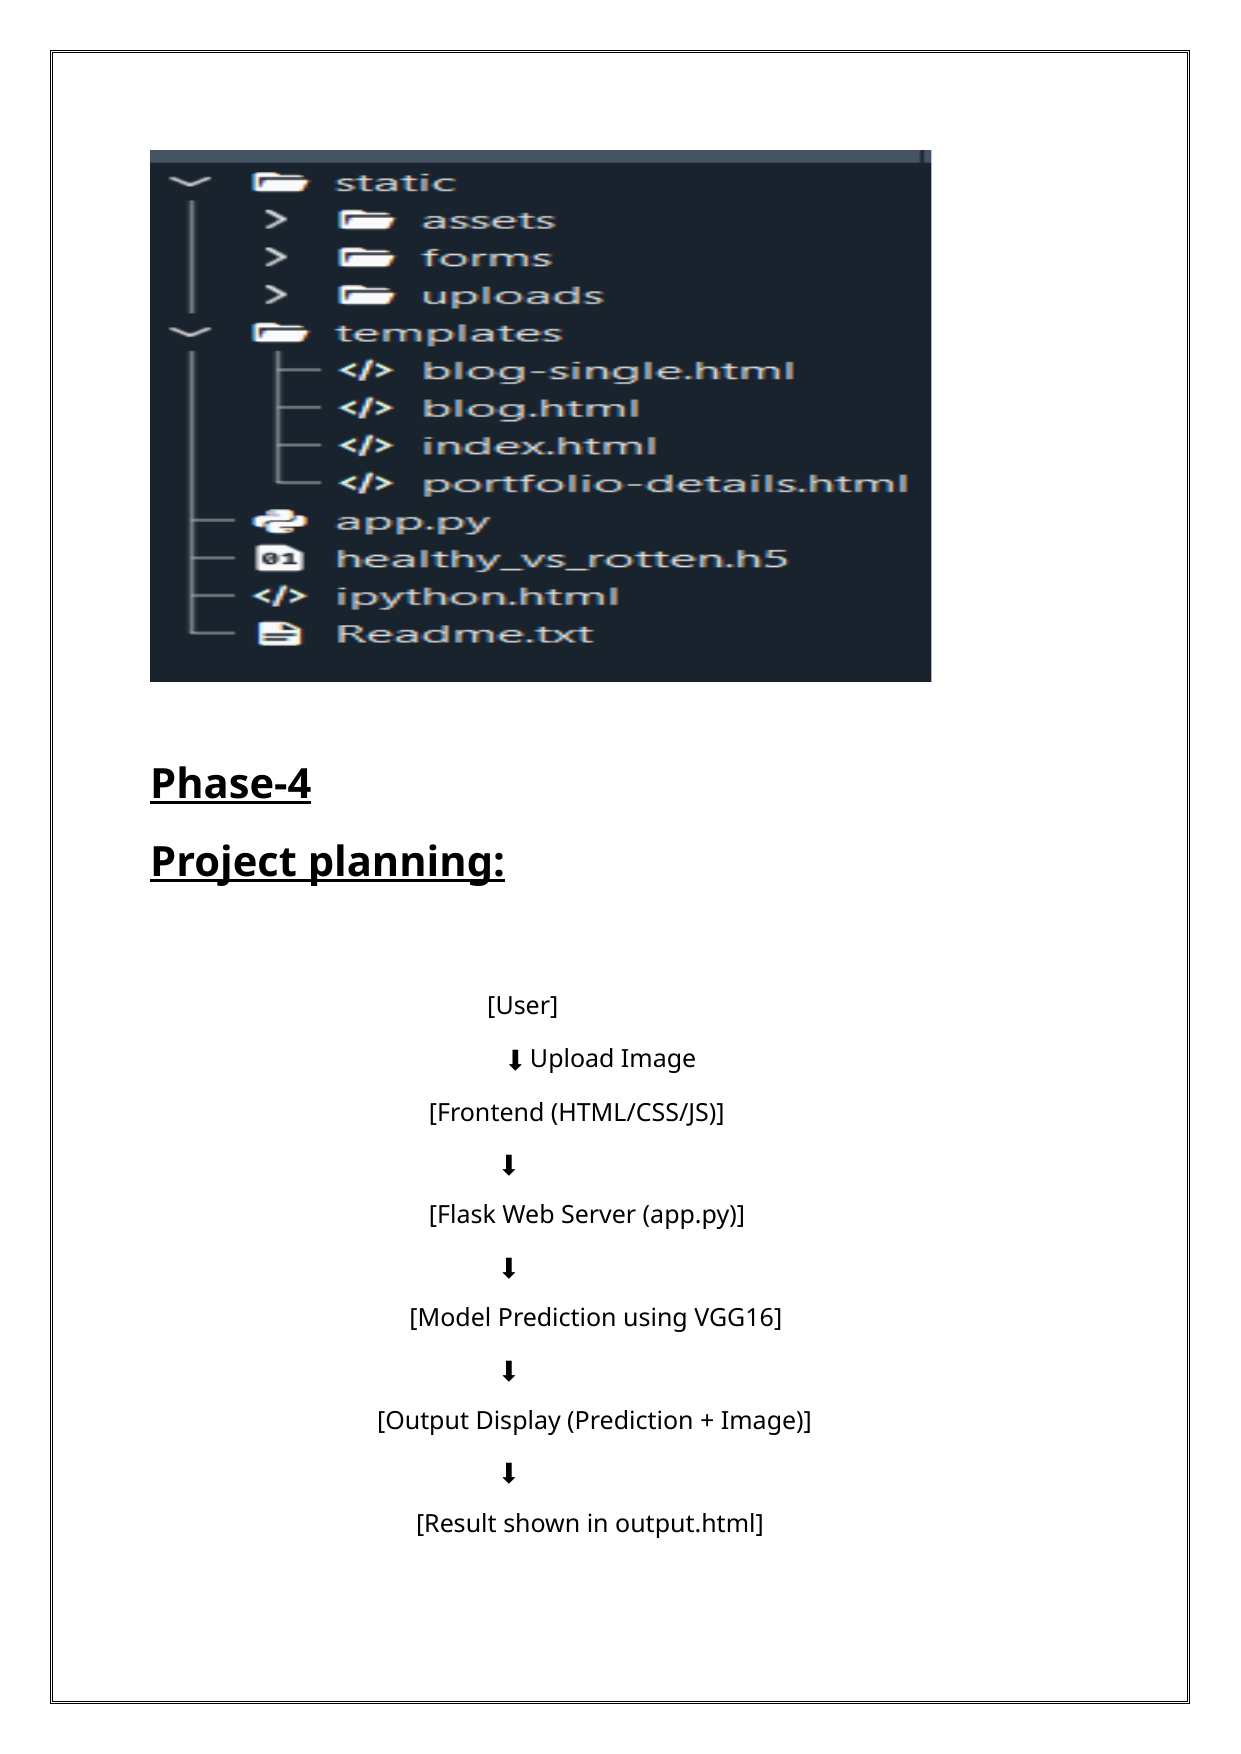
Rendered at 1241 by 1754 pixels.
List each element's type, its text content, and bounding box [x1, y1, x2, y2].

picture [150, 150, 932, 682]
text ⬇ [150, 1353, 1090, 1383]
text [Result shown in output.html] [150, 1505, 1090, 1539]
text [Frontend (HTML/CSS/JS)] [150, 1094, 1090, 1128]
text ⬇ Upload Image [150, 1041, 1090, 1075]
text [Model Prediction using VGG16] [150, 1300, 1090, 1334]
text Phase-4 [150, 753, 1090, 810]
text [Output Display (Prediction + Image)] [150, 1403, 1090, 1437]
text ⬇ [150, 1148, 1090, 1178]
text ⬇ [150, 1456, 1090, 1486]
text ⬇ [150, 1250, 1090, 1280]
text Project planning: [150, 831, 1090, 888]
text [Flask Web Server (app.py)] [150, 1197, 1090, 1231]
text [User] [150, 987, 1090, 1021]
